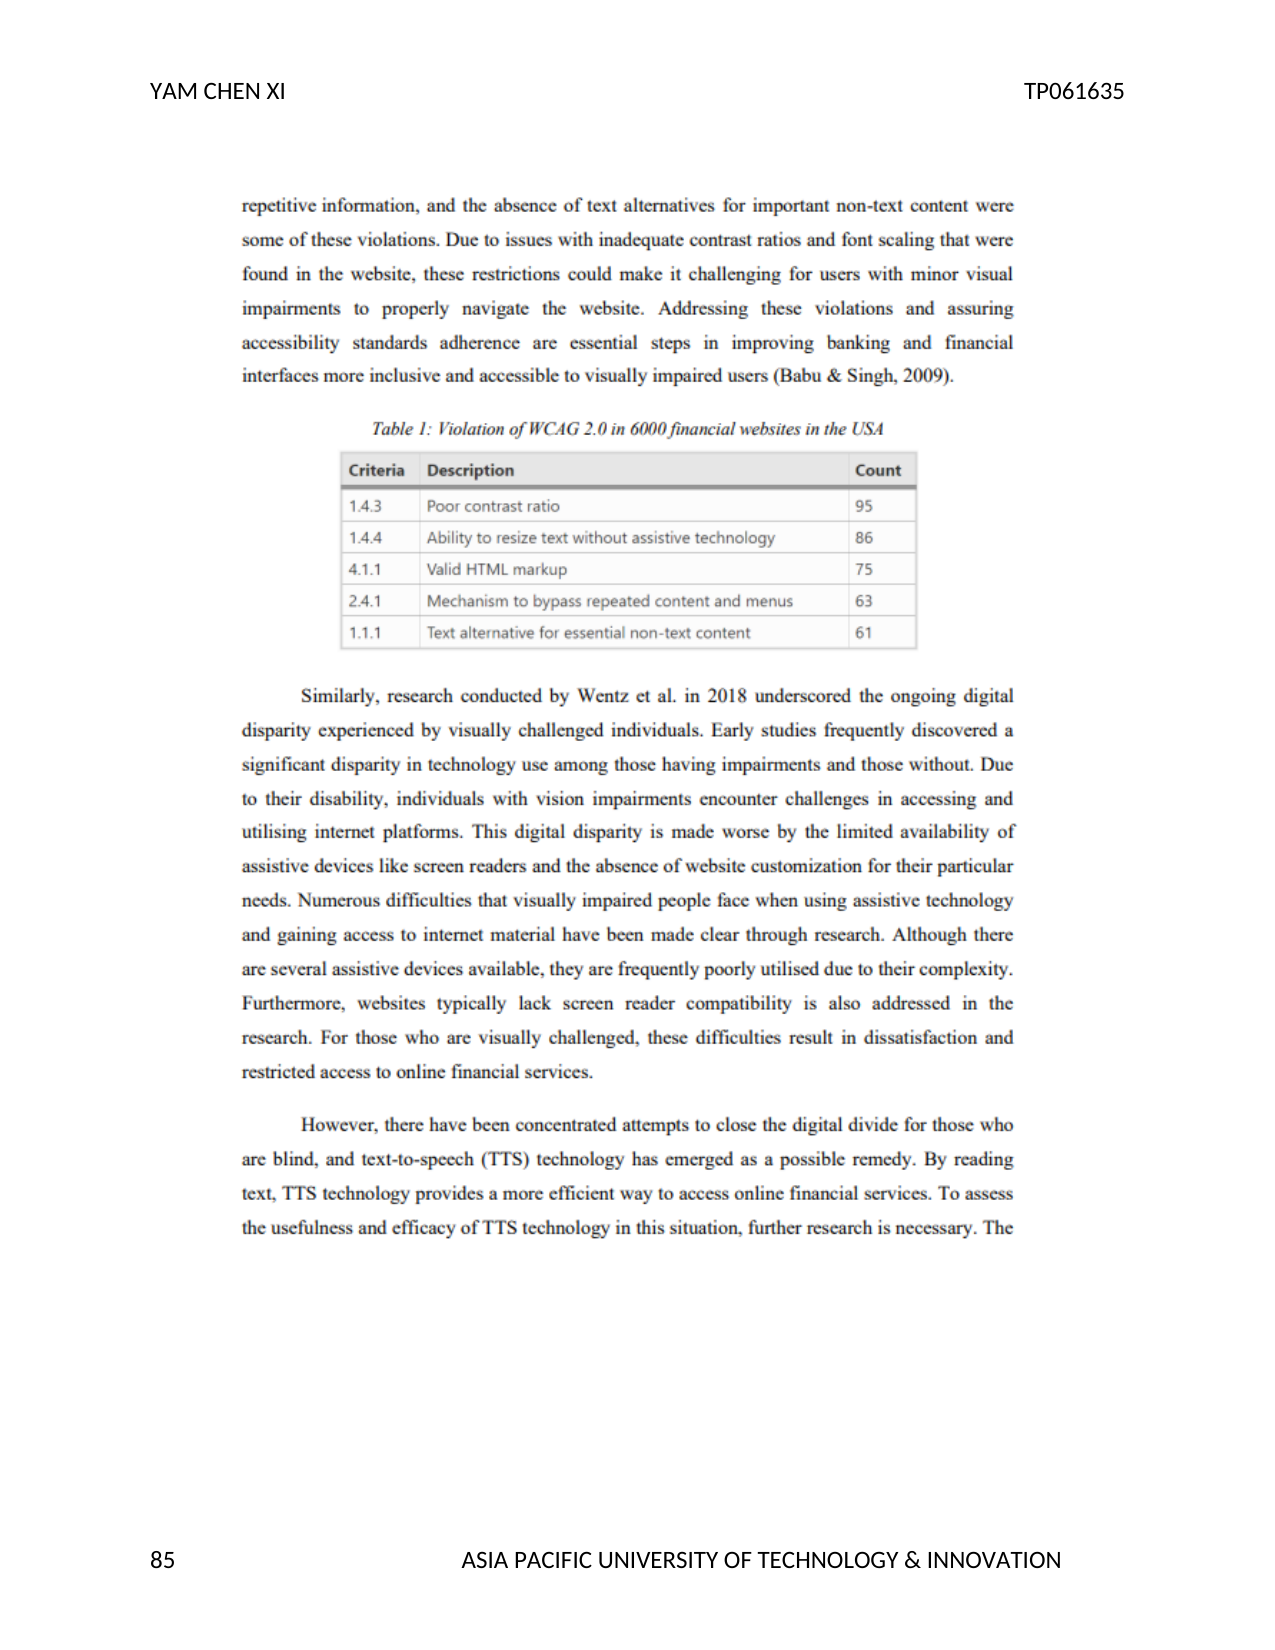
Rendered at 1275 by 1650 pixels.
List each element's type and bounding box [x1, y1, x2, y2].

picture [162, 150, 1113, 1290]
